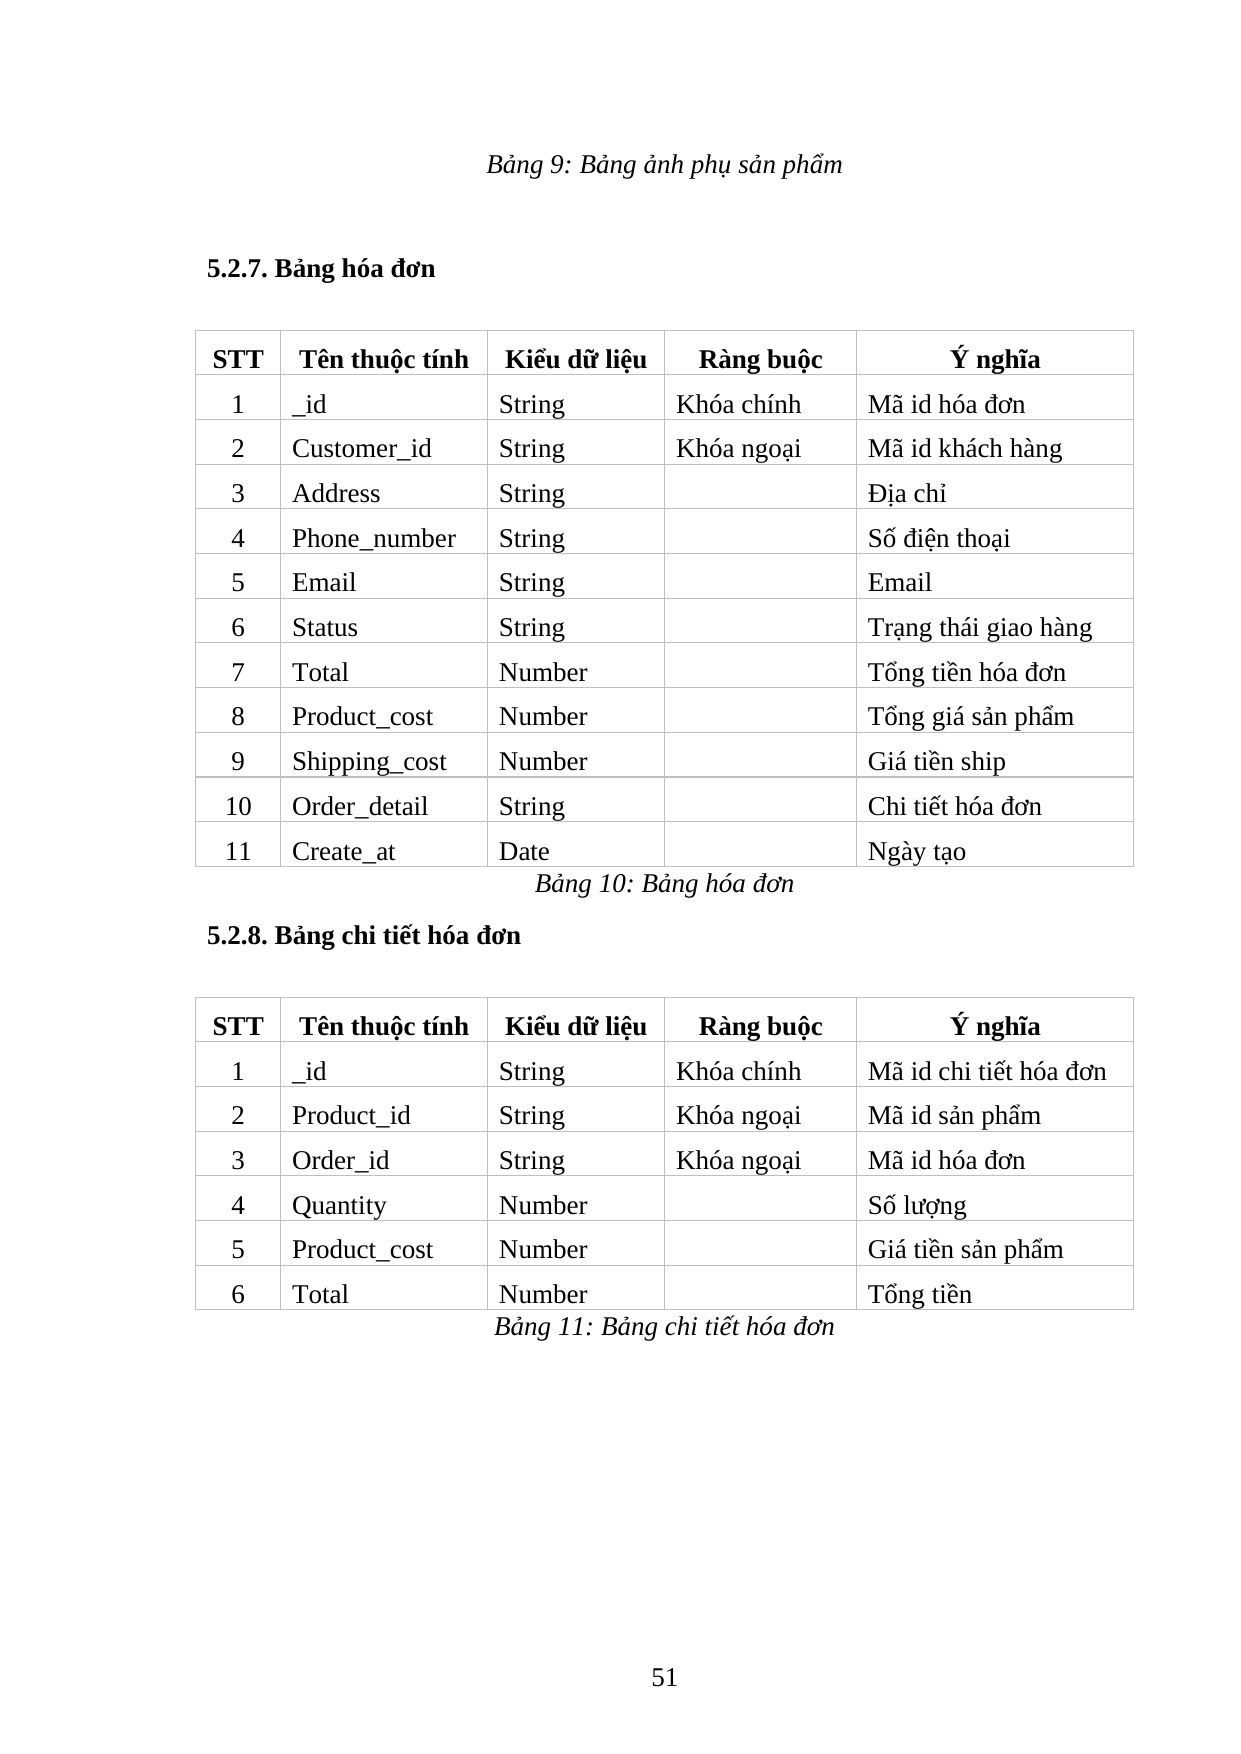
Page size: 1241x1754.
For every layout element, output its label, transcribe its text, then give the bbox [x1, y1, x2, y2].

table_cell Số lượng [857, 1176, 1133, 1220]
table_cell Khóa ngoại [665, 1132, 856, 1175]
table_cell [665, 643, 856, 687]
table_cell Tổng tiền [857, 1266, 1133, 1309]
table_cell 2 [196, 1087, 280, 1131]
table_cell 1 [196, 375, 280, 419]
table_cell [665, 465, 856, 508]
table_cell [665, 688, 856, 732]
table_cell 9 [196, 733, 280, 776]
table_cell Tổng tiền hóa đơn [857, 643, 1133, 687]
table_cell [665, 554, 856, 598]
table_cell [665, 509, 856, 553]
table_cell Trạng thái giao hàng [857, 599, 1133, 642]
table_cell [665, 1176, 856, 1220]
table_cell Phone_number [281, 509, 487, 553]
table_cell Number [488, 1221, 664, 1265]
table_header Kiểu dữ liệu [488, 998, 664, 1041]
table_cell Number [488, 1266, 664, 1309]
table_cell [665, 822, 856, 866]
table_cell Product_id [281, 1087, 487, 1131]
table_cell 11 [196, 822, 280, 866]
table_cell [665, 778, 856, 821]
table_cell String [488, 554, 664, 598]
table_cell Mã id sản phẩm [857, 1087, 1133, 1131]
table_cell Product_cost [281, 688, 487, 732]
table_cell Địa chỉ [857, 465, 1133, 508]
table_cell Mã id chi tiết hóa đơn [857, 1042, 1133, 1086]
table_cell 4 [196, 509, 280, 553]
table_cell String [488, 1132, 664, 1175]
table_cell Create_at [281, 822, 487, 866]
table_cell [665, 1221, 856, 1265]
table_cell Status [281, 599, 487, 642]
table_cell Giá tiền sản phẩm [857, 1221, 1133, 1265]
table_cell Shipping_cost [281, 733, 487, 776]
text Bảng 11: Bảng chi tiết hóa đơn [207, 1310, 1122, 1342]
table_cell 2 [196, 420, 280, 463]
text Bảng 9: Bảng ảnh phụ sản phẩm [207, 148, 1122, 179]
table_cell Mã id hóa đơn [857, 1132, 1133, 1175]
table_cell Email [281, 554, 487, 598]
table_cell Order_id [281, 1132, 487, 1175]
table_cell Số điện thoại [857, 509, 1133, 553]
table_cell String [488, 375, 664, 419]
table_cell String [488, 1087, 664, 1131]
table_header STT [196, 331, 280, 374]
table_cell Mã id hóa đơn [857, 375, 1133, 419]
table_cell 4 [196, 1176, 280, 1220]
table_cell 6 [196, 1266, 280, 1309]
table_cell String [488, 509, 664, 553]
table_header Ý nghĩa [857, 998, 1133, 1041]
table_cell Total [281, 1266, 487, 1309]
table_cell Khóa ngoại [665, 420, 856, 463]
table_cell Quantity [281, 1176, 487, 1220]
table_cell 3 [196, 1132, 280, 1175]
table_cell Mã id khách hàng [857, 420, 1133, 463]
table_cell Khóa chính [665, 1042, 856, 1086]
table_header STT [196, 998, 280, 1041]
table_cell 10 [196, 778, 280, 821]
table_cell [665, 599, 856, 642]
table_cell Customer_id [281, 420, 487, 463]
table_cell Date [488, 822, 664, 866]
table_cell 5 [196, 1221, 280, 1265]
subtitle 5.2.7. Bảng hóa đơn [207, 252, 1122, 283]
table_cell [665, 1266, 856, 1309]
table_cell Number [488, 643, 664, 687]
table_cell Khóa chính [665, 375, 856, 419]
subtitle 5.2.8. Bảng chi tiết hóa đơn [207, 919, 1122, 950]
table_cell [665, 733, 856, 776]
table_cell Tổng giá sản phẩm [857, 688, 1133, 732]
table_header Kiểu dữ liệu [488, 331, 664, 374]
table_header Ý nghĩa [857, 331, 1133, 374]
table_cell Order_detail [281, 778, 487, 821]
table_cell 1 [196, 1042, 280, 1086]
table_cell Number [488, 1176, 664, 1220]
table_cell Chi tiết hóa đơn [857, 778, 1133, 821]
table_cell String [488, 465, 664, 508]
table_cell Product_cost [281, 1221, 487, 1265]
text Bảng 10: Bảng hóa đơn [207, 867, 1122, 898]
table_cell Ngày tạo [857, 822, 1133, 866]
table_cell 7 [196, 643, 280, 687]
table_cell _id [281, 1042, 487, 1086]
table_cell String [488, 778, 664, 821]
table_cell Address [281, 465, 487, 508]
table_cell 5 [196, 554, 280, 598]
table_header Tên thuộc tính [281, 331, 487, 374]
table_cell 8 [196, 688, 280, 732]
table_cell 6 [196, 599, 280, 642]
table_header Tên thuộc tính [281, 998, 487, 1041]
table_header Ràng buộc [665, 998, 856, 1041]
table_cell String [488, 420, 664, 463]
table_cell Total [281, 643, 487, 687]
table_header Ràng buộc [665, 331, 856, 374]
table_cell Number [488, 688, 664, 732]
table_cell Email [857, 554, 1133, 598]
table_cell 3 [196, 465, 280, 508]
table_cell String [488, 599, 664, 642]
table_cell Number [488, 733, 664, 776]
table_cell Giá tiền ship [857, 733, 1133, 776]
table_cell _id [281, 375, 487, 419]
table_cell String [488, 1042, 664, 1086]
table_cell Khóa ngoại [665, 1087, 856, 1131]
